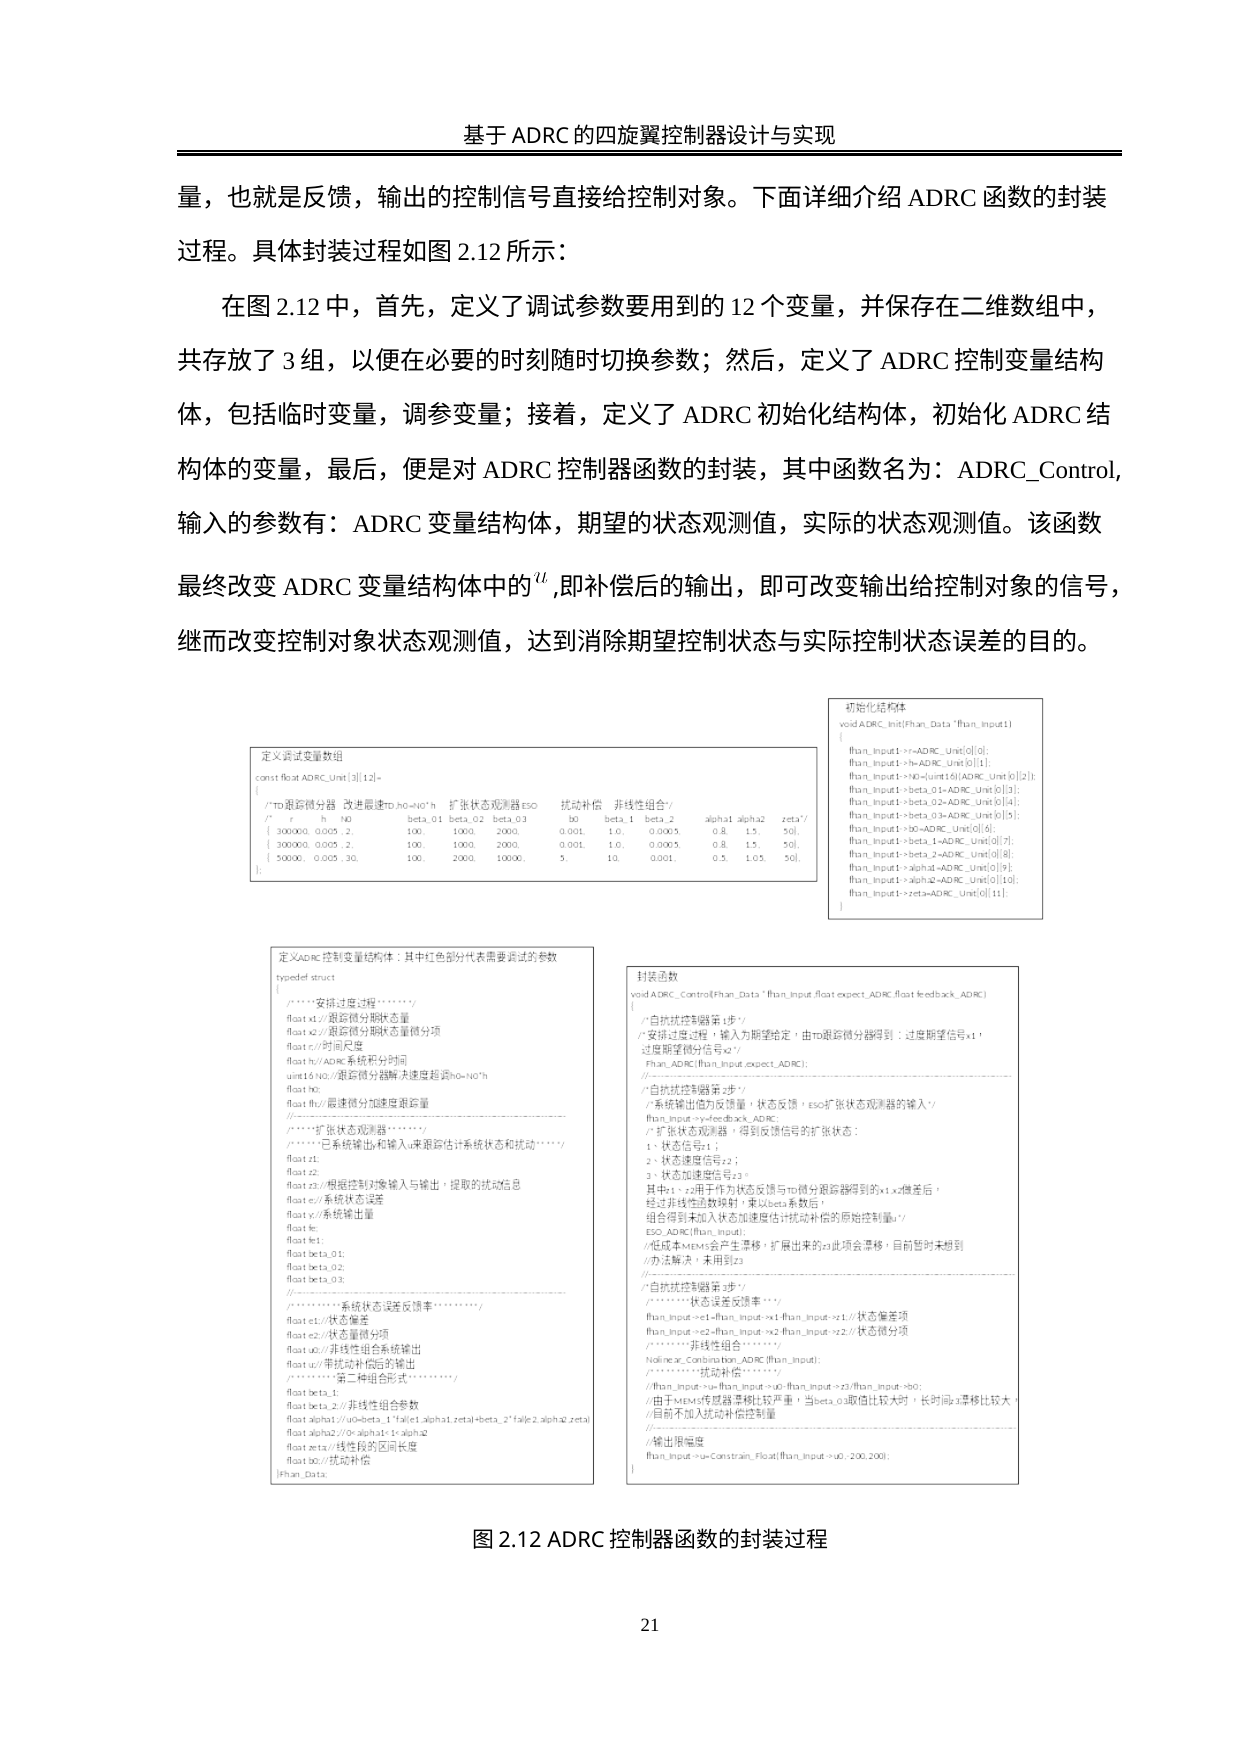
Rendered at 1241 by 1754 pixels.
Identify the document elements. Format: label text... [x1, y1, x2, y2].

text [177, 177, 1122, 268]
text 在图2.12中，首先，定义了调试参数要用到的12个变量，并保存在二维数组中，共存放了3组，以便在必要的时刻随时切换参数；然后，定义了ADRC控制变量结构体，包括临时变量，调参变量；接着，定义了ADRC初始化结构体，初始化ADRC结构体的变量，最后，便是对ADRC控制器函数的封装，其中函数名为：ADRC_Control,输入的参数有：ADRC变量结构体，期望的状态观测值，实际的状态观测值。该函数最终改变ADRC变量结构体中的,即补偿后的输出，即可改变输出给控制对象的信号，继而改变控制对象状态观测值，达到消除期望控制状态与实际控制状态误差的目的。 [177, 286, 1122, 657]
text 图2.12 ADRC控制器函数的封装过程 [177, 1522, 1122, 1554]
